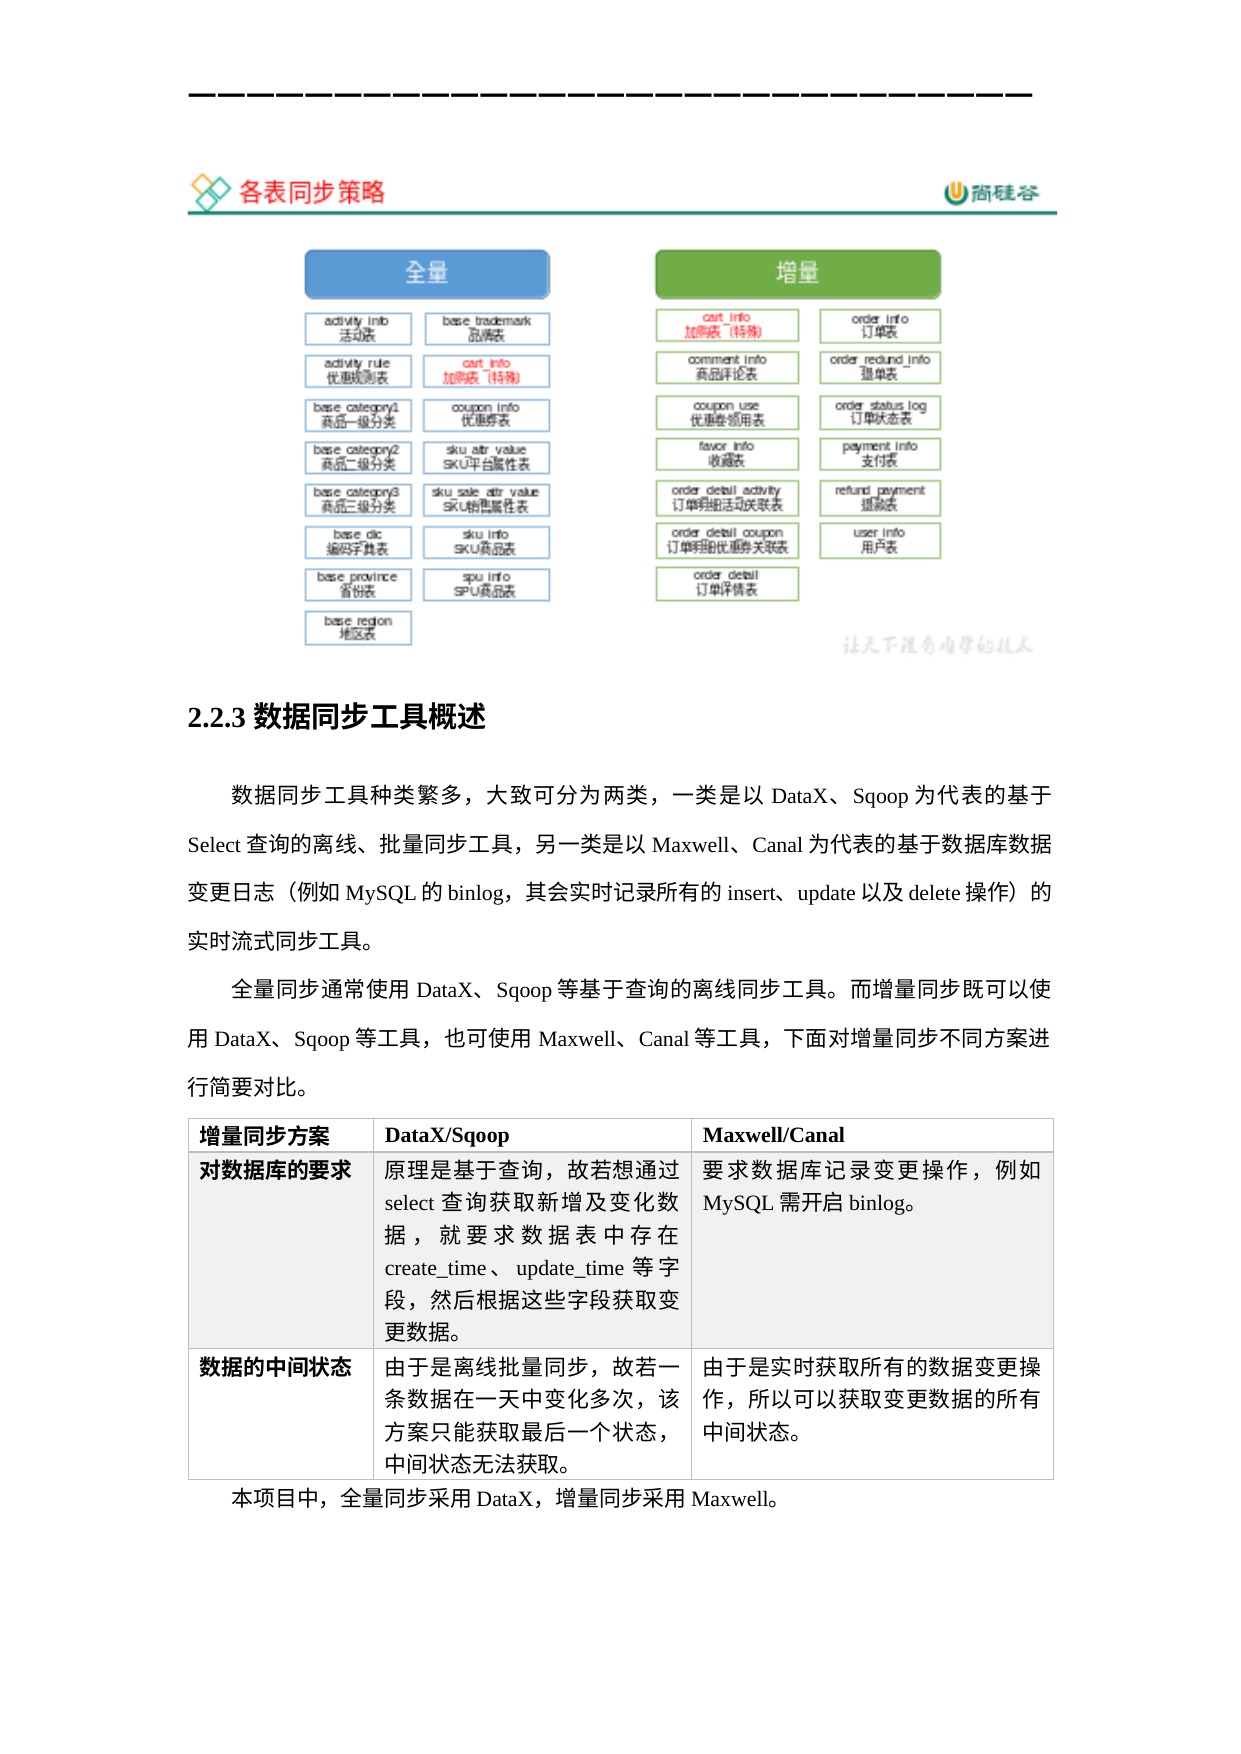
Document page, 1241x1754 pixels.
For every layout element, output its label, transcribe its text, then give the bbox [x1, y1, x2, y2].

table_cell 由于是离线批量同步，故若一条数据在一天中变化多次，该方案只能获取最后一个状态，中间状态无法获取。 [374, 1349, 691, 1479]
table_cell 要求数据库记录变更操作，例如MySQL需开启binlog。 [692, 1153, 1053, 1348]
text 全量同步通常使用DataX、Sqoop等基于查询的离线同步工具。而增量同步既可以使用DataX、Sqoop等工具，也可使用Maxwell、Canal等工具，下面对增量同步不同方案进行简要对比。 [187, 972, 1053, 1102]
table_cell 数据的中间状态 [189, 1349, 373, 1479]
text 数据同步工具种类繁多，大致可分为两类，一类是以DataX、Sqoop为代表的基于Select查询的离线、批量同步工具，另一类是以Maxwell、Canal为代表的基于数据库数据变更日志（例如MySQL的binlog，其会实时记录所有的insert、update以及delete操作）的实时流式同步工具。 [187, 777, 1053, 956]
table_header DataX/Sqoop [374, 1119, 691, 1151]
table_cell 由于是实时获取所有的数据变更操作，所以可以获取变更数据的所有中间状态。 [692, 1349, 1053, 1479]
table_cell 对数据库的要求 [189, 1153, 373, 1348]
table_header Maxwell/Canal [692, 1119, 1053, 1151]
subtitle 2.2.3 数据同步工具概述 [187, 682, 1053, 747]
table_header 增量同步方案 [189, 1119, 373, 1151]
table_cell 原理是基于查询，故若想通过select查询获取新增及变化数据，就要求数据表中存在create_time、update_time等字段，然后根据这些字段获取变更数据。 [374, 1153, 691, 1348]
text 本项目中，全量同步采用DataX，增量同步采用Maxwell。 [187, 1480, 1053, 1513]
